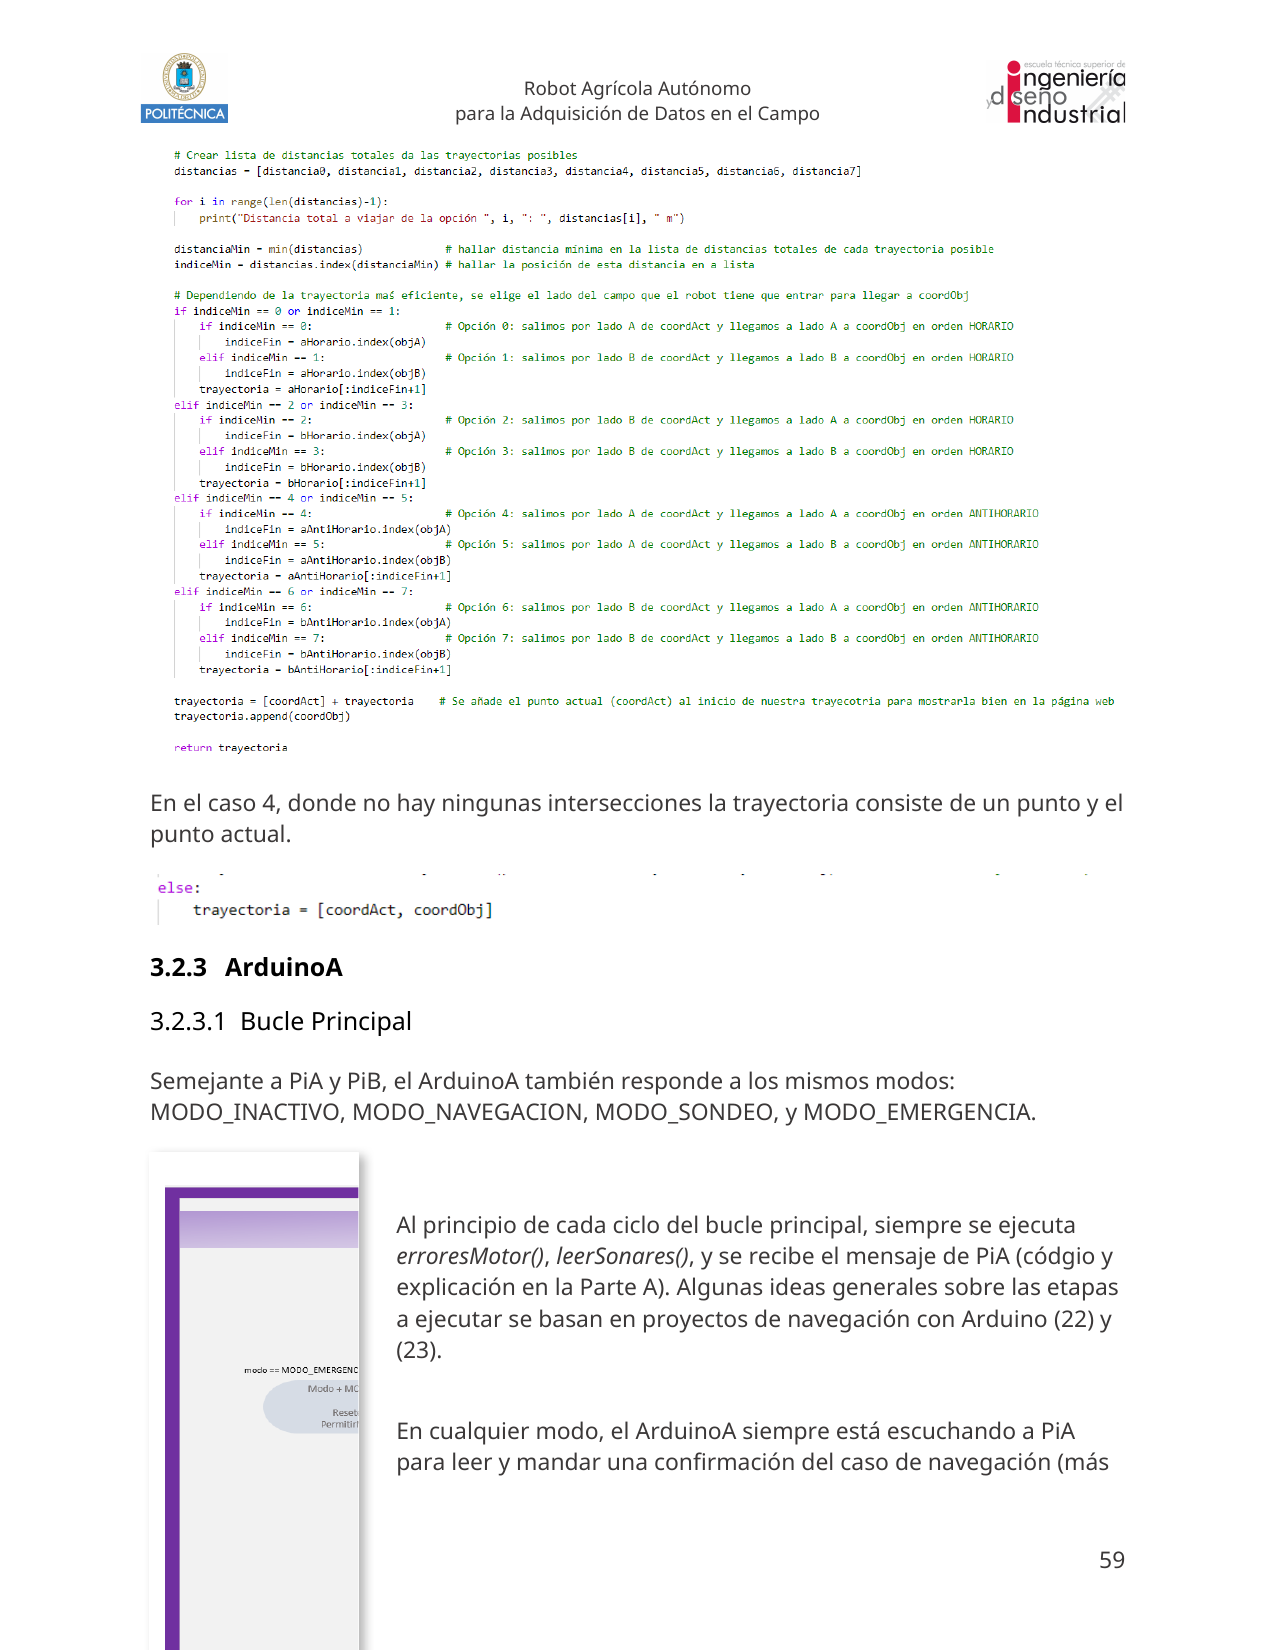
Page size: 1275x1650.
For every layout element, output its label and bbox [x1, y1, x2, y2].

picture [150, 150, 1125, 762]
picture [150, 874, 1125, 925]
picture [140, 53, 228, 123]
picture [165, 1185, 359, 1650]
picture [986, 60, 1125, 123]
